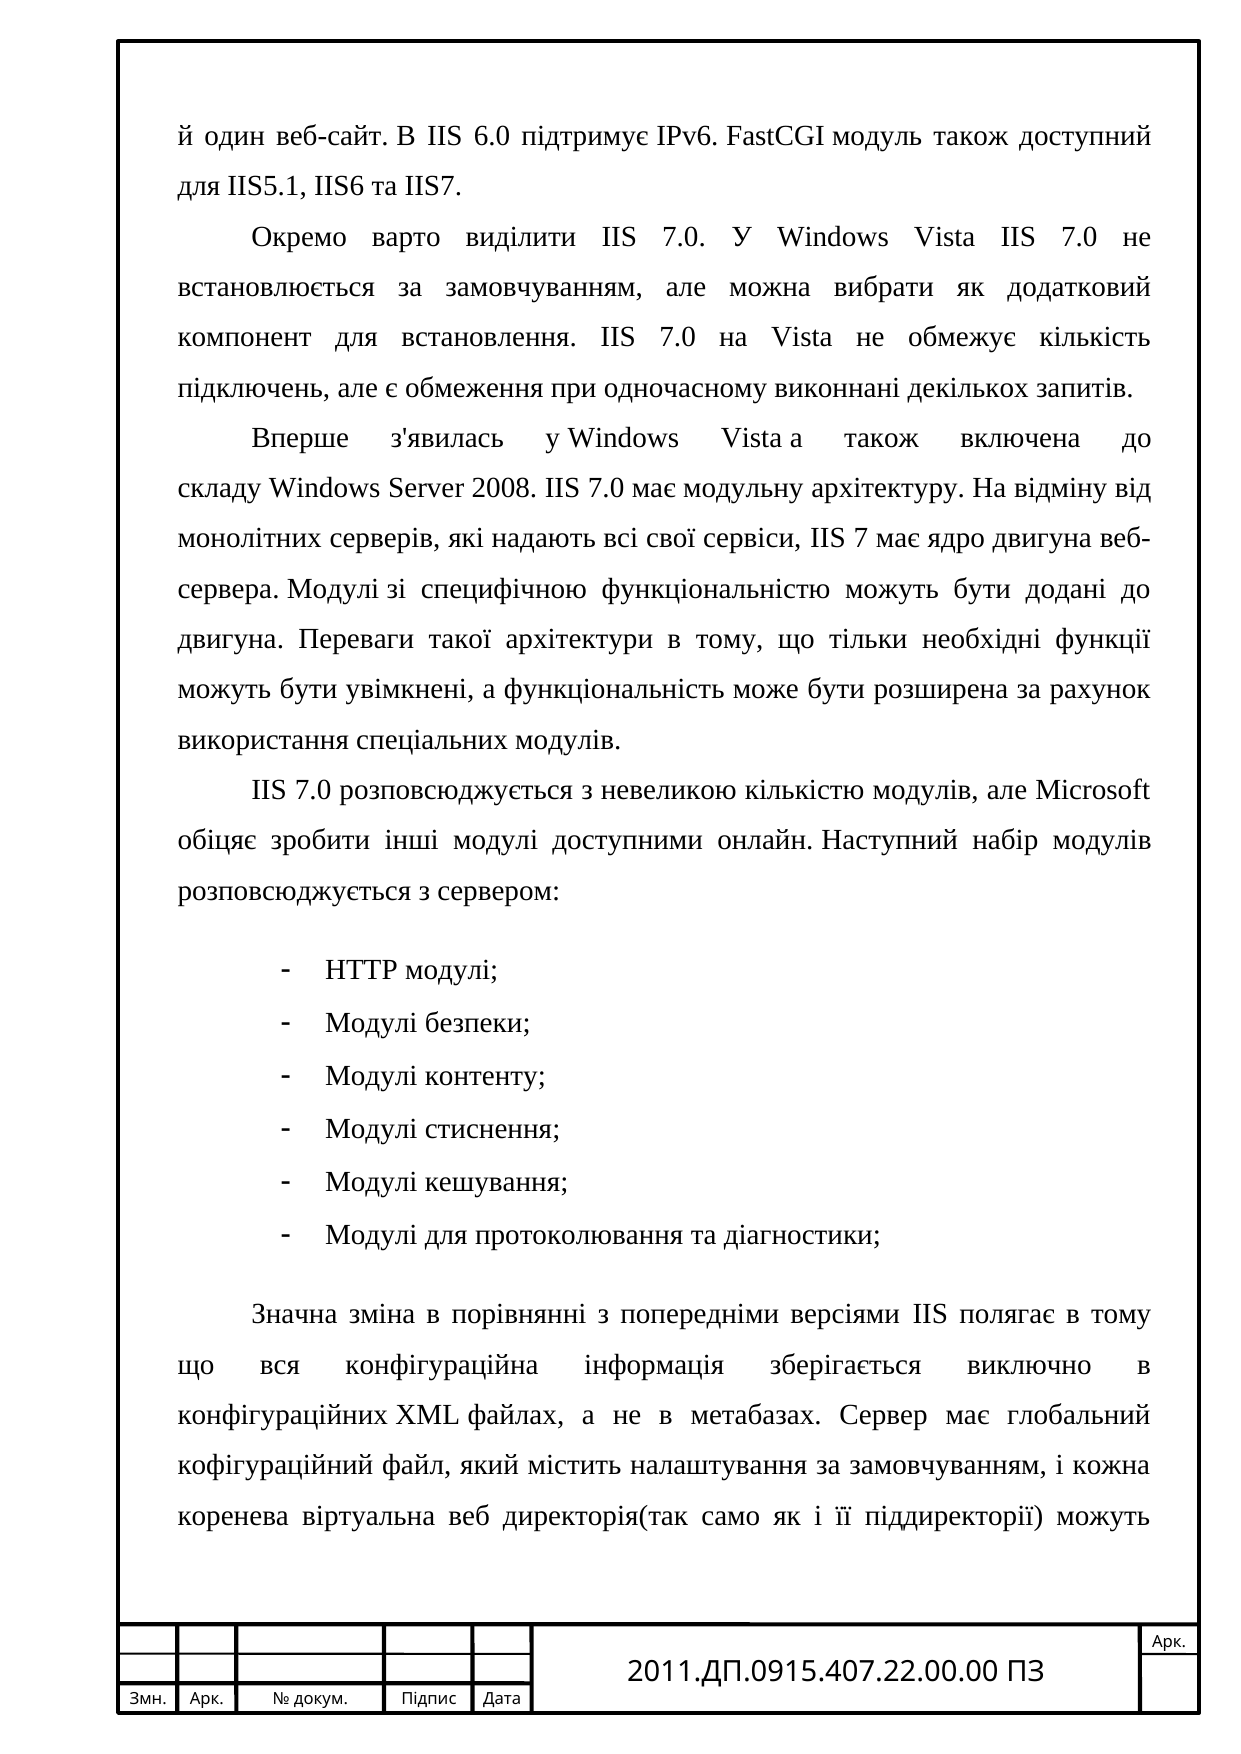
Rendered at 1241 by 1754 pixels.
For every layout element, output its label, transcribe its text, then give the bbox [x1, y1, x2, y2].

list HTTP модулі; [177, 952, 1152, 986]
text Окремо варто виділити IIS 7.0. У Windows Vista IIS 7.0 не встановлюється за замовчуванням, але можна вибрати як додатковий компонент для встановлення. IIS 7.0 на Vista не обмежує кількість підключень, але є обмеження при одночасному виконнані декількох запитів. [177, 219, 1152, 403]
list Модулі стиснення; [177, 1111, 1152, 1145]
list Модулі контенту; [177, 1058, 1152, 1092]
list Модулі кешування; [177, 1164, 1152, 1198]
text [177, 1296, 1152, 1531]
text IIS 7.0 розповсюджується з невеликою кількістю модулів, але Microsoft обіцяє зробити інші модулі доступними онлайн. Наступний набір модулів розповсюджується з сервером: [177, 772, 1152, 906]
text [177, 118, 1152, 202]
text Вперше з'явилась у Windows Vista а також включена до складу Windows Server 2008. IIS 7.0 має модульну архітектуру. На відміну від монолітних серверів, які надають всі свої сервіси, IIS 7 має ядро двигуна веб-сервера. Модулі зі специфічною функціональністю можуть бути додані до двигуна. Переваги такої архітектури в тому, що тільки необхідні функції можуть бути увімкнені, а функціональність може бути розширена за рахунок використання спеціальних модулів. [177, 420, 1152, 755]
list Модулі для протоколювання та діагностики; [177, 1217, 1152, 1251]
list Модулі безпеки; [177, 1005, 1152, 1039]
